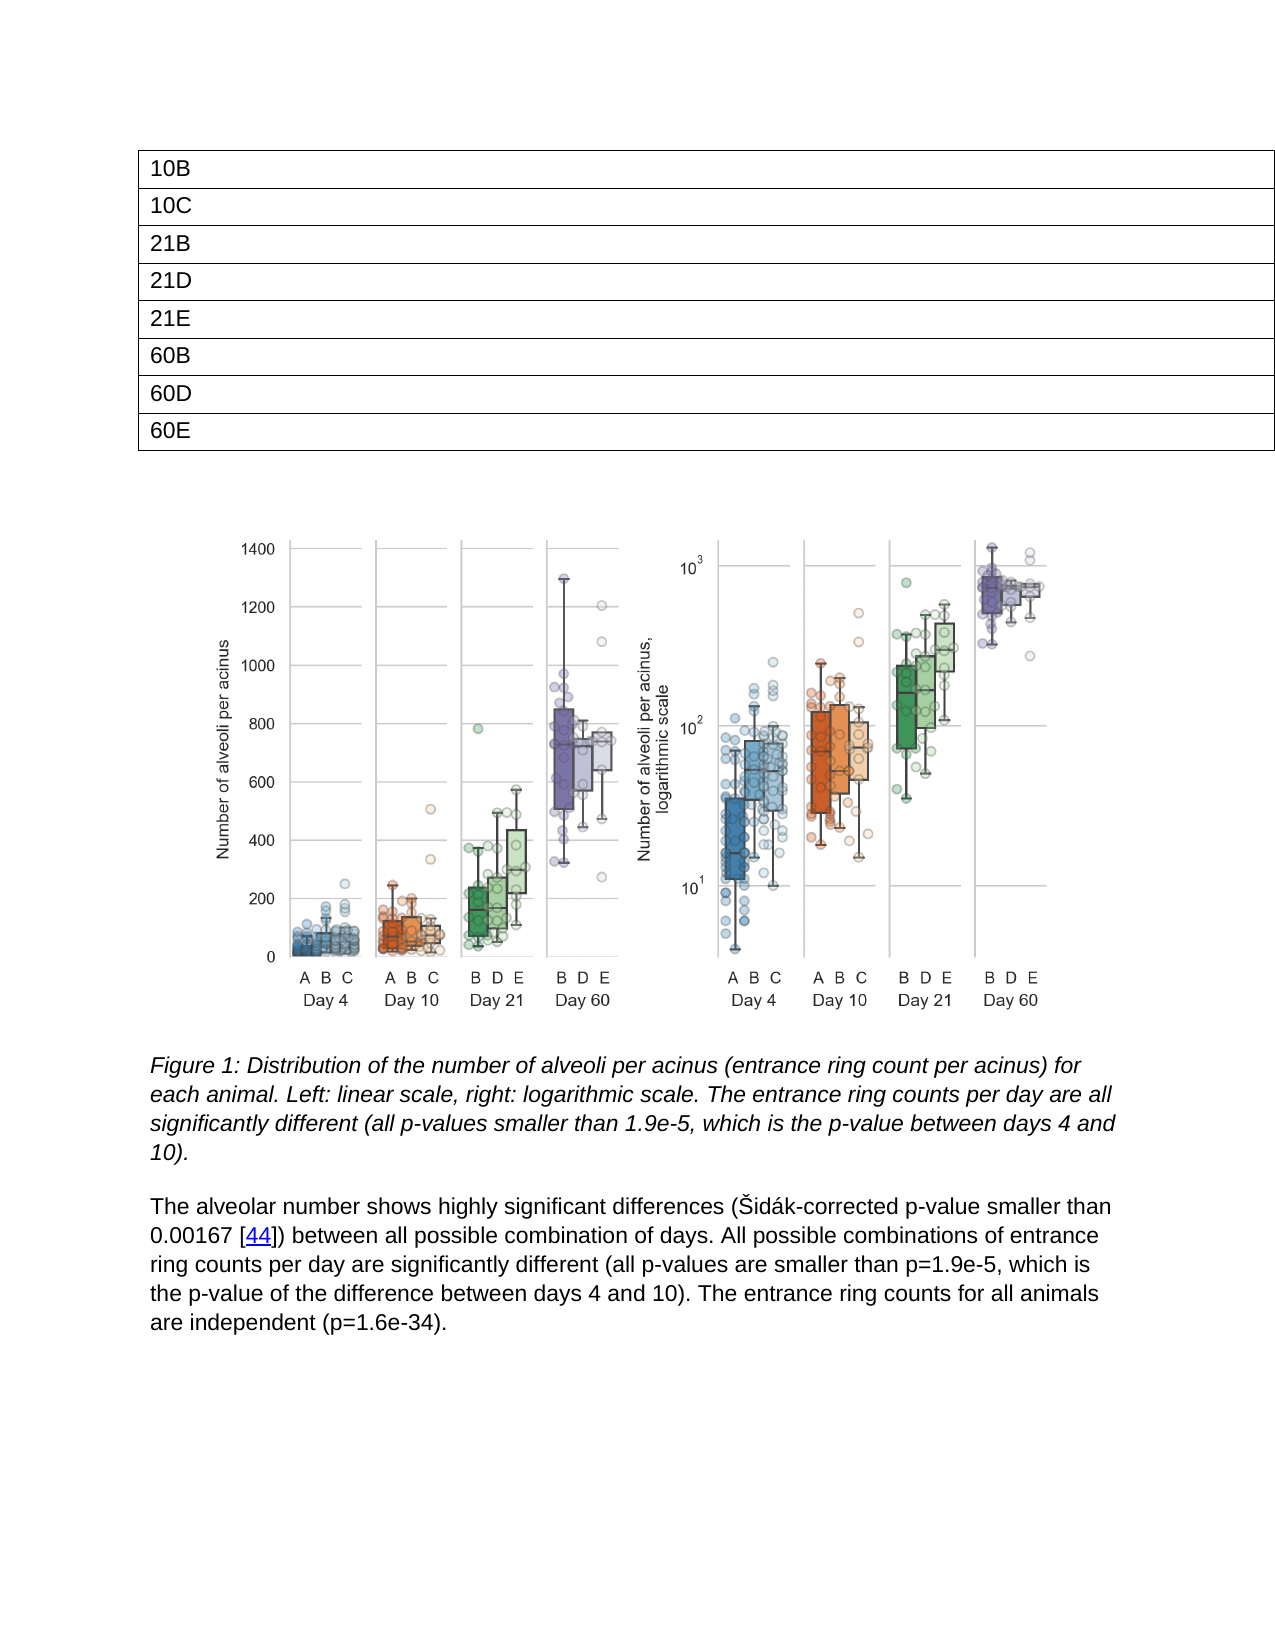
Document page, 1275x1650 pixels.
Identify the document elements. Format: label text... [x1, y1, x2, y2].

table_cell 60B [139, 339, 1274, 375]
text Figure 1: Distribution of the number of alveoli per acinus (entrance ring count per acinus) for each animal. Left: linear scale, right: logarithmic scale. The entrance ring counts per day are all significantly different (all p-values smaller than 1.9e-5, which is the p-value between days 4 and 10). [150, 1052, 1125, 1165]
table_cell 10C [139, 189, 1274, 225]
table_cell 60D [139, 376, 1274, 412]
text The alveolar number shows highly significant differences (Šidák-corrected p-value smaller than 0.00167 [44]) between all possible combination of days. All possible combinations of entrance ring counts per day are significantly different (all p-values are smaller than p=1.9e-5, which is the p-value of the difference between days 4 and 10). The entrance ring counts for all animals are independent (p=1.6e-34). [150, 1193, 1125, 1335]
table_cell 10B [139, 151, 1274, 187]
picture [168, 476, 1144, 1025]
table_cell 60E [139, 414, 1274, 450]
table_cell 21D [139, 264, 1274, 300]
table_cell 21E [139, 301, 1274, 337]
table_cell 21B [139, 226, 1274, 262]
